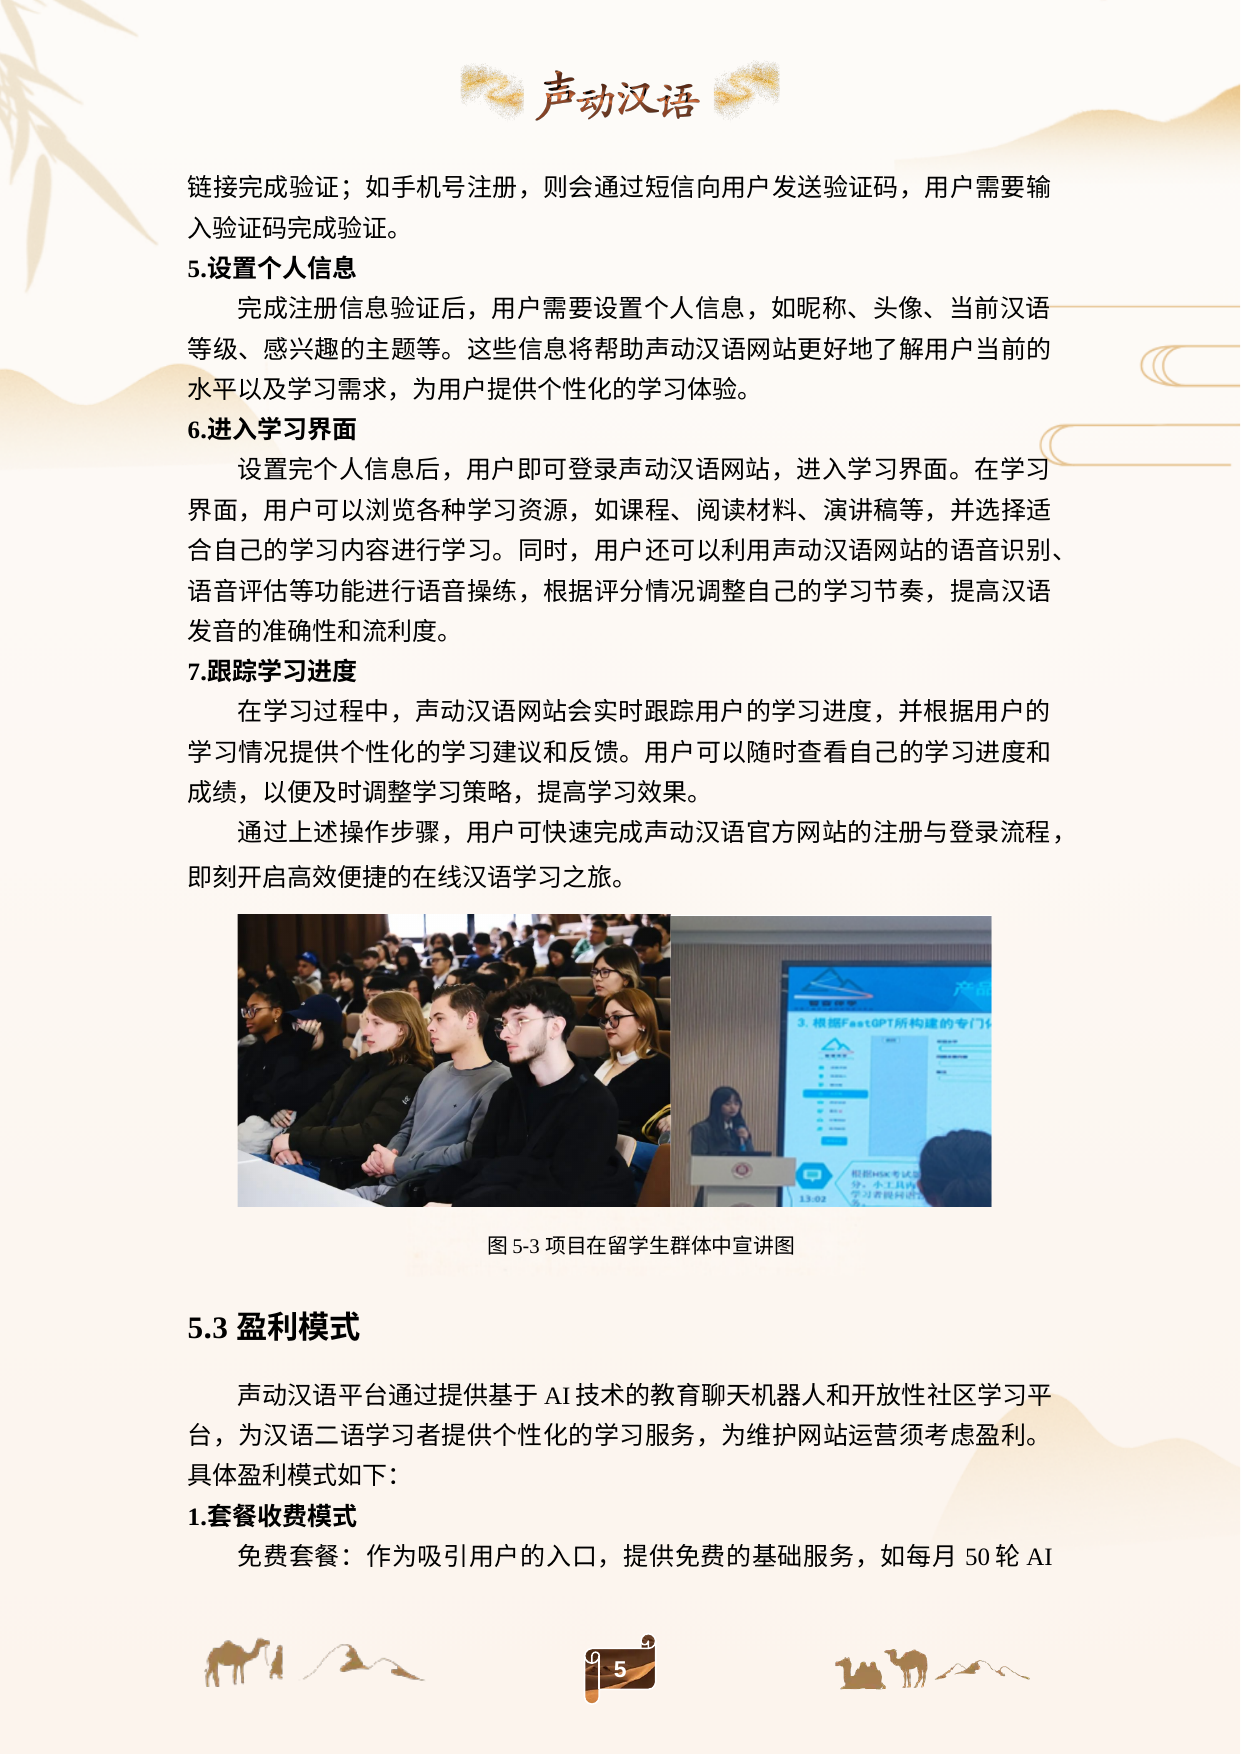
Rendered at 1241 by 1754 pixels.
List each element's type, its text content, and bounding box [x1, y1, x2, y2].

text 在学习过程中，声动汉语网站会实时跟踪用户的学习进度，并根据用户的学习情况提供个性化的学习建议和反馈。用户可以随时查看自己的学习进度和成绩，以便及时调整学习策略，提高学习效果。 [187, 690, 1053, 811]
text 1.套餐收费模式 [187, 1494, 1053, 1534]
text 声动汉语平台通过提供基于AI技术的教育聊天机器人和开放性社区学习平台，为汉语二语学习者提供个性化的学习服务，为维护网站运营须考虑盈利。具体盈利模式如下： [187, 1373, 1053, 1494]
text 5.设置个人信息 [187, 246, 1053, 287]
text 通过上述操作步骤，用户可快速完成声动汉语官方网站的注册与登录流程，即刻开启高效便捷的在线汉语学习之旅。 [187, 811, 1053, 895]
text 设置完个人信息后，用户即可登录声动汉语网站，进入学习界面。在学习界面，用户可以浏览各种学习资源，如课程、阅读材料、演讲稿等，并选择适合自己的学习内容进行学习。同时，用户还可以利用声动汉语网站的语音识别、语音评估等功能进行语音操练，根据评分情况调整自己的学习节奏，提高汉语发音的准确性和流利度。 [187, 448, 1053, 649]
text 图5-3 项目在留学生群体中宣讲图 [187, 1224, 1053, 1264]
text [187, 166, 1053, 246]
text 完成注册信息验证后，用户需要设置个人信息，如昵称、头像、当前汉语等级、感兴趣的主题等。这些信息将帮助声动汉语网站更好地了解用户当前的水平以及学习需求，为用户提供个性化的学习体验。 [187, 287, 1053, 408]
picture [0, 0, 1241, 1754]
text 7.跟踪学习进度 [187, 649, 1053, 690]
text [187, 1534, 1053, 1575]
text 6.进入学习界面 [187, 408, 1053, 448]
subtitle 5.3 盈利模式 [187, 1284, 1053, 1365]
